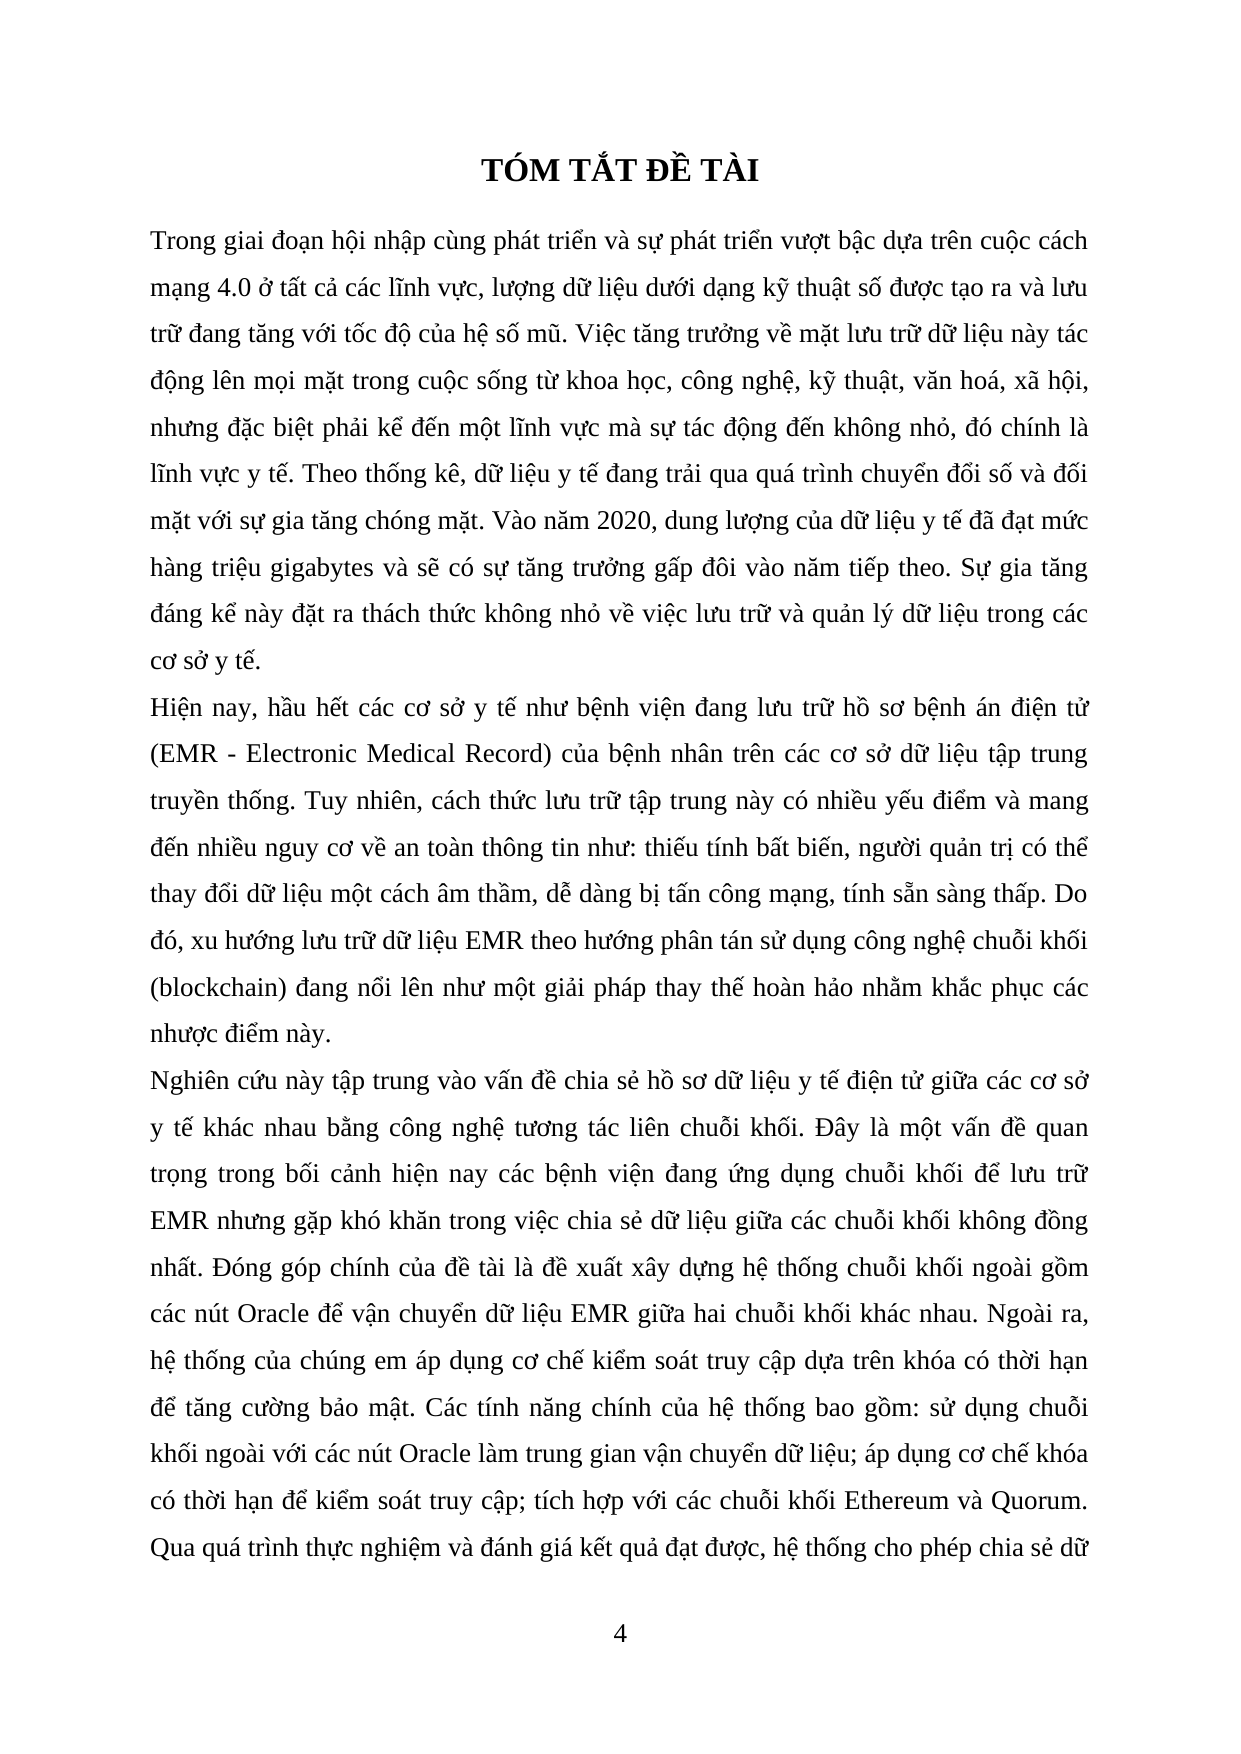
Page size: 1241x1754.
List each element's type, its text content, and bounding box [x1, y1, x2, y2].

text TÓM TẮT ĐỀ TÀI [150, 150, 1090, 188]
text Trong giai đoạn hội nhập cùng phát triển và sự phát triển vượt bậc dựa trên cuộc cách mạng 4.0 ở tất cả các lĩnh vực, lượng dữ liệu dưới dạng kỹ thuật số được tạo ra và lưu trữ đang tăng với tốc độ của hệ số mũ. Việc tăng trưởng về mặt lưu trữ dữ liệu này tác động lên mọi mặt trong cuộc sống từ khoa học, công nghệ, kỹ thuật, văn hoá, xã hội, nhưng đặc biệt phải kể đến một lĩnh vực mà sự tác động đến không nhỏ, đó chính là lĩnh vực y tế. Theo thống kê, dữ liệu y tế đang trải qua quá trình chuyển đổi số và đối mặt với sự gia tăng chóng mặt. Vào năm 2020, dung lượng của dữ liệu y tế đã đạt mức hàng triệu gigabytes và sẽ có sự tăng trưởng gấp đôi vào năm tiếp theo. Sự gia tăng đáng kể này đặt ra thách thức không nhỏ về việc lưu trữ và quản lý dữ liệu trong các cơ sở y tế. [150, 224, 1090, 675]
text Hiện nay, hầu hết các cơ sở y tế như bệnh viện đang lưu trữ hồ sơ bệnh án điện tử (EMR - Electronic Medical Record) của bệnh nhân trên các cơ sở dữ liệu tập trung truyền thống. Tuy nhiên, cách thức lưu trữ tập trung này có nhiều yếu điểm và mang đến nhiều nguy cơ về an toàn thông tin như: thiếu tính bất biến, người quản trị có thể thay đổi dữ liệu một cách âm thầm, dễ dàng bị tấn công mạng, tính sẵn sàng thấp. Do đó, xu hướng lưu trữ dữ liệu EMR theo hướng phân tán sử dụng công nghệ chuỗi khối (blockchain) đang nổi lên như một giải pháp thay thế hoàn hảo nhằm khắc phục các nhược điểm này. [150, 691, 1090, 1049]
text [150, 1064, 1090, 1562]
